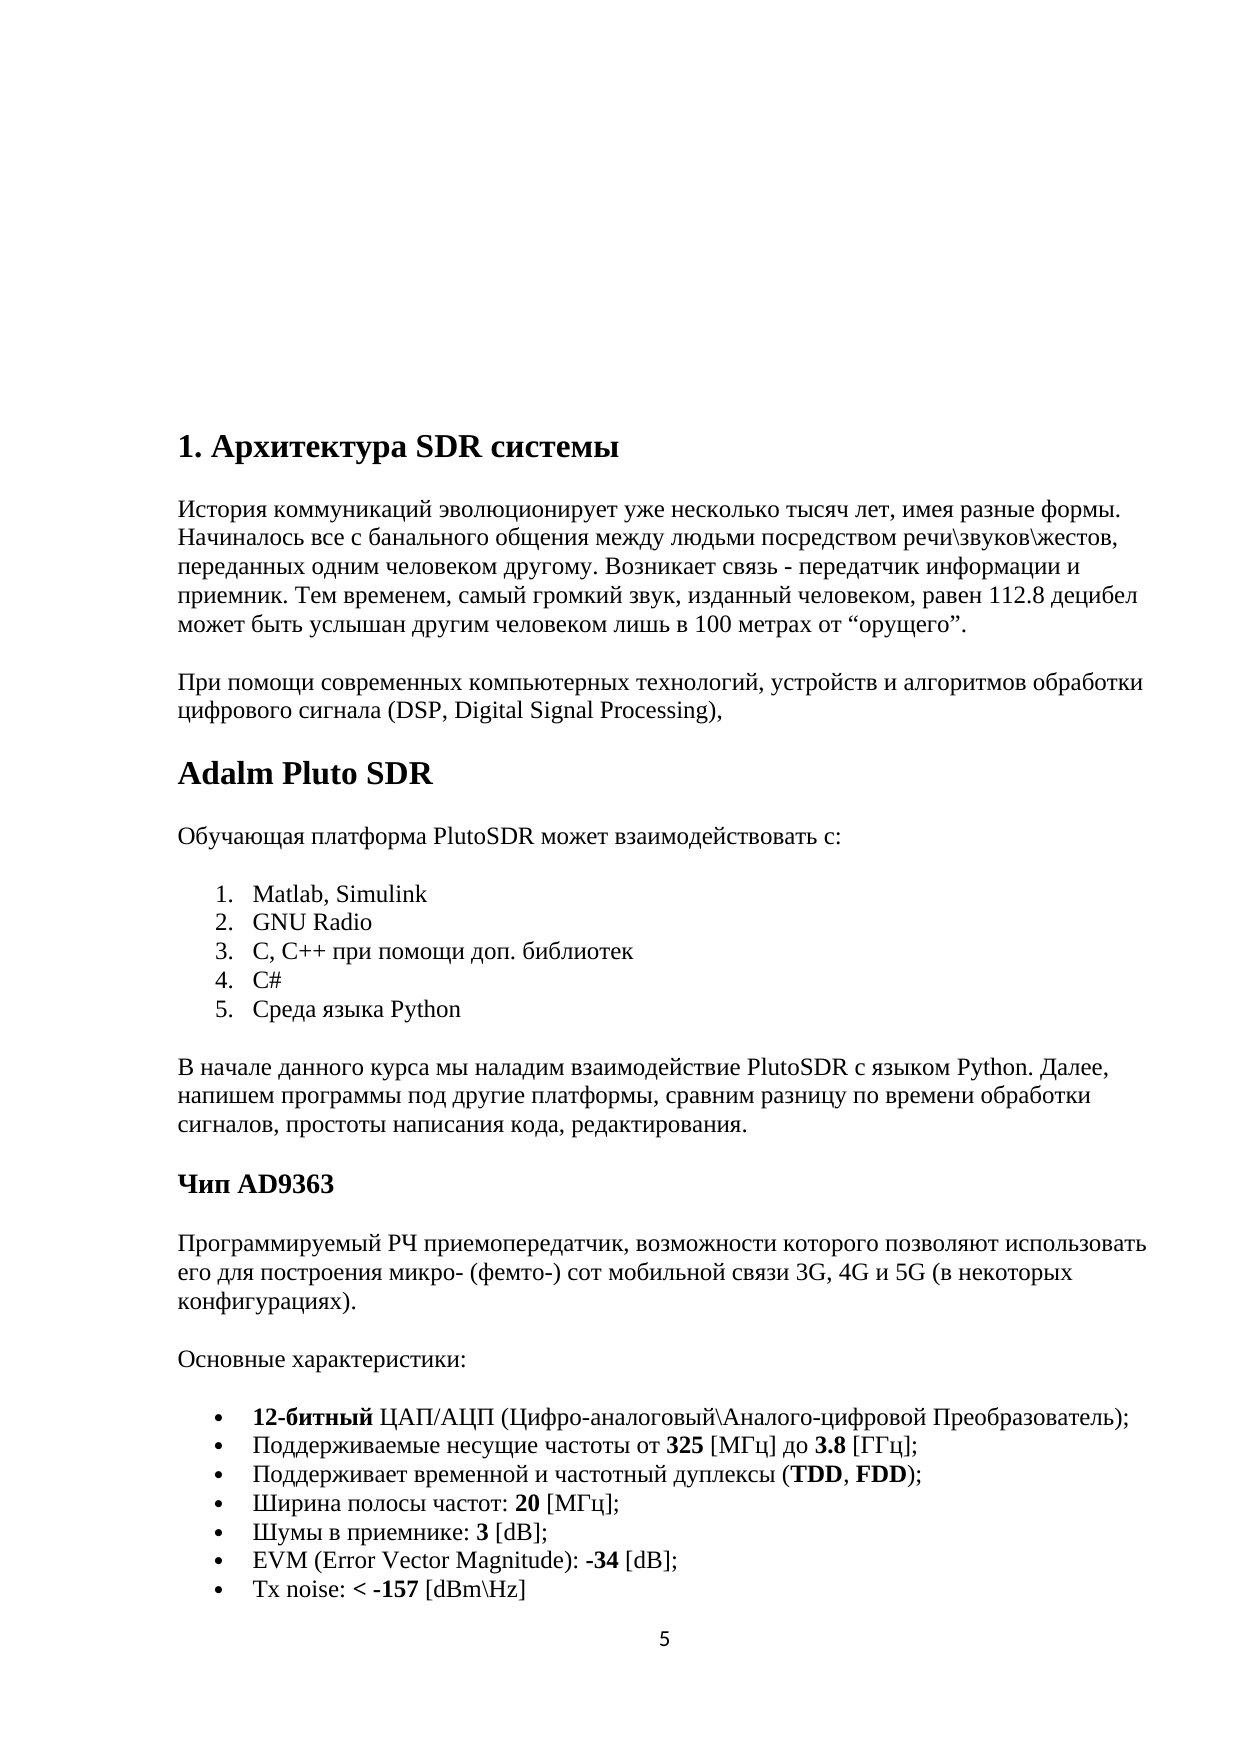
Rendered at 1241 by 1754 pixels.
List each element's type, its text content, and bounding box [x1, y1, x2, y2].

list Поддерживает временной и частотный дуплексы (TDD, FDD); [215, 1459, 1152, 1488]
list Matlab, Simulink [215, 879, 1152, 907]
text Обучающая платформа PlutoSDR может взаимодействовать с: [177, 821, 1152, 849]
text Основные характеристики: [177, 1344, 1152, 1373]
list Tx noise: < -157 [dBm\Hz] [215, 1574, 1152, 1603]
list Adalm Pluto SDR [177, 753, 1152, 792]
list 12-битный ЦАП/АЦП (Цифро-аналоговый\Аналого-цифровой Преобразователь); [215, 1402, 1152, 1431]
list C, C++ при помощи доп. библиотек [215, 936, 1152, 965]
text Программируемый РЧ приемопередатчик, возможности которого позволяют использовать его для построения микро- (фемто-) сот мобильной связи 3G, 4G и 5G (в некоторых конфигурациях). [177, 1228, 1152, 1315]
list Шумы в приемнике: 3 [dB]; [215, 1517, 1152, 1546]
text История коммуникаций эволюционирует уже несколько тысяч лет, имея разные формы. Начиналось все с банального общения между людьми посредством речи\звуков\жестов, переданных одним человеком другому. Возникает связь - передатчик информации и приемник. Тем временем, самый громкий звук, изданный человеком, равен 112.8 децибел может быть услышан другим человеком лишь в 100 метрах от “орущего”. [177, 494, 1152, 637]
list EVM (Error Vector Magnitude): -34 [dB]; [215, 1546, 1152, 1574]
list Поддерживаемые несущие частоты от 325 [МГц] до 3.8 [ГГц]; [215, 1431, 1152, 1459]
list Среда языка Python [215, 994, 1152, 1022]
list Ширина полосы частот: 20 [МГц]; [215, 1488, 1152, 1517]
text В начале данного курса мы наладим взаимодействие PlutoSDR с языком Python. Далее, напишем программы под другие платформы, сравним разницу по времени обработки сигналов, простоты написания кода, редактирования. [177, 1052, 1152, 1138]
list С# [215, 965, 1152, 994]
list 1. Архитектура SDR системы [177, 426, 1152, 464]
list GNU Radio [215, 907, 1152, 936]
text При помощи современных компьютерных технологий, устройств и алгоритмов обработки цифрового сигнала (DSP, Digital Signal Processing), [177, 667, 1152, 724]
list Чип AD9363 [177, 1167, 1152, 1199]
